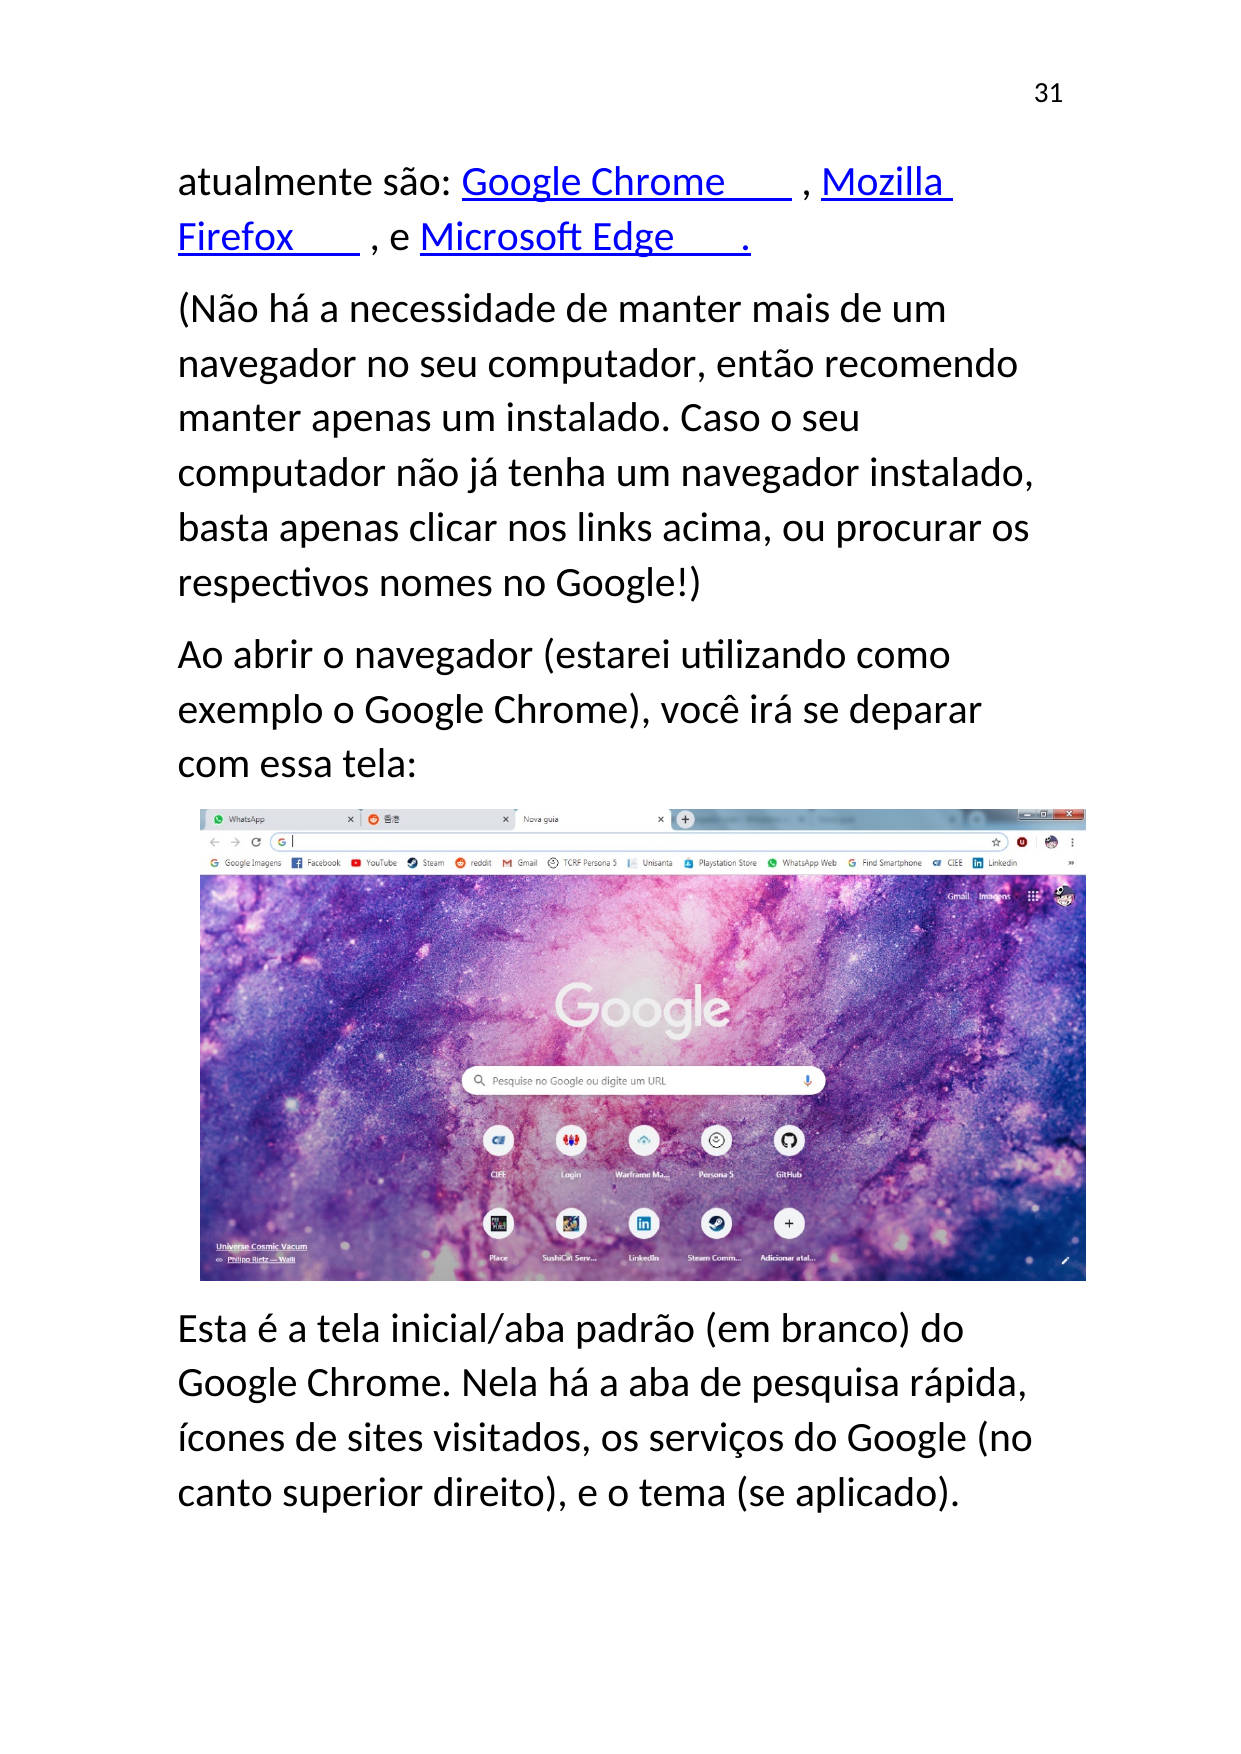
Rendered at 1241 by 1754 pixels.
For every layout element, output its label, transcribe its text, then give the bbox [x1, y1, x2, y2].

text (Não há a necessidade de manter mais de um navegador no seu computador, então recomendo manter apenas um instalado. Caso o seu computador não já tenha um navegador instalado, basta apenas clicar nos links acima, ou procurar os respectivos nomes no Google!) [177, 282, 1063, 607]
text Ao abrir o navegador (estarei utilizando como exemplo o Google Chrome), você irá se deparar com essa tela: [177, 628, 1063, 788]
picture [200, 809, 1086, 1281]
